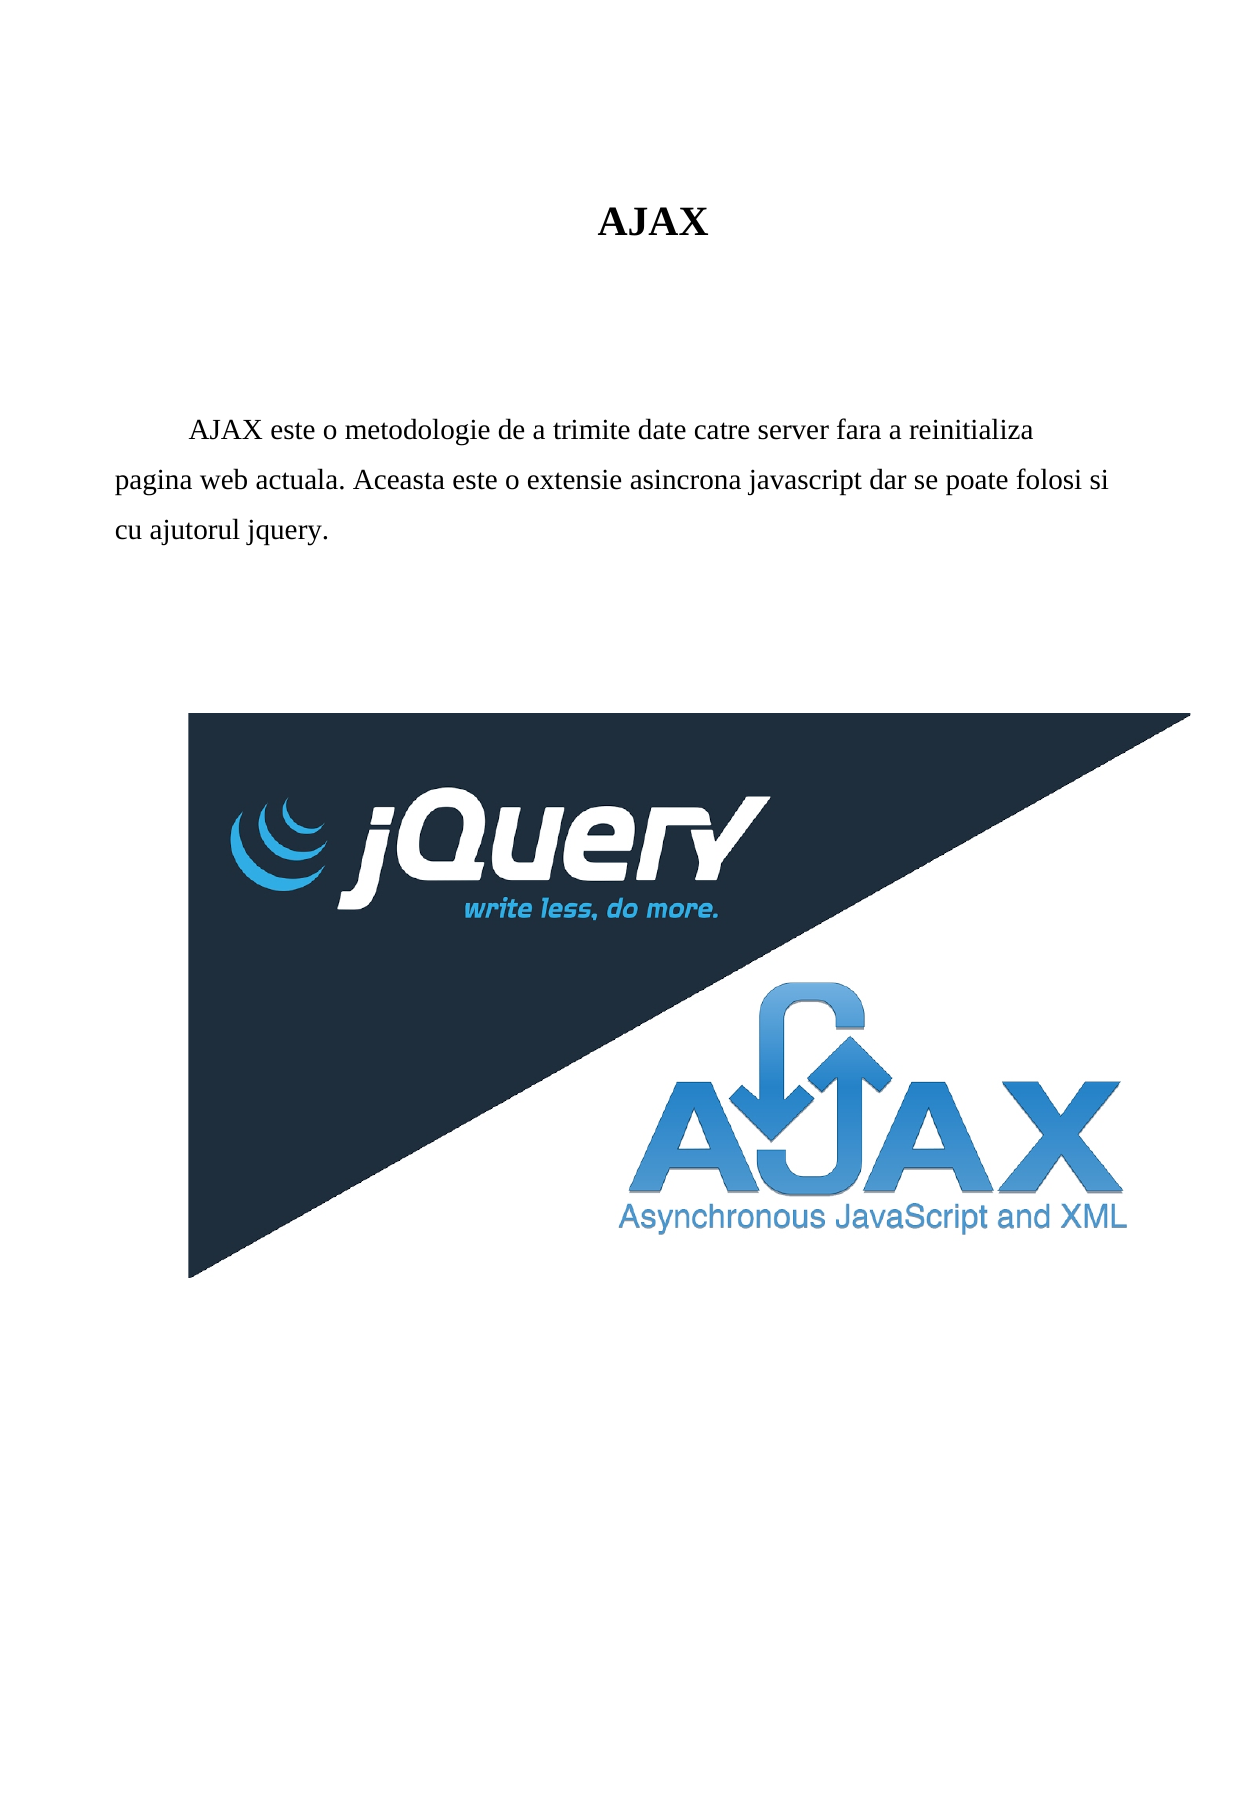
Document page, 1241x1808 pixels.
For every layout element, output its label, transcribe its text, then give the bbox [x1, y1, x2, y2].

text AJAX este o metodologie de a trimite date catre server fara a reinitializa pagina web actuala. Aceasta este o extensie asincrona javascript dar se poate folosi si cu ajutorul jquery. [114, 412, 1117, 546]
picture [188, 713, 1191, 1278]
text AJAX [114, 196, 1117, 244]
